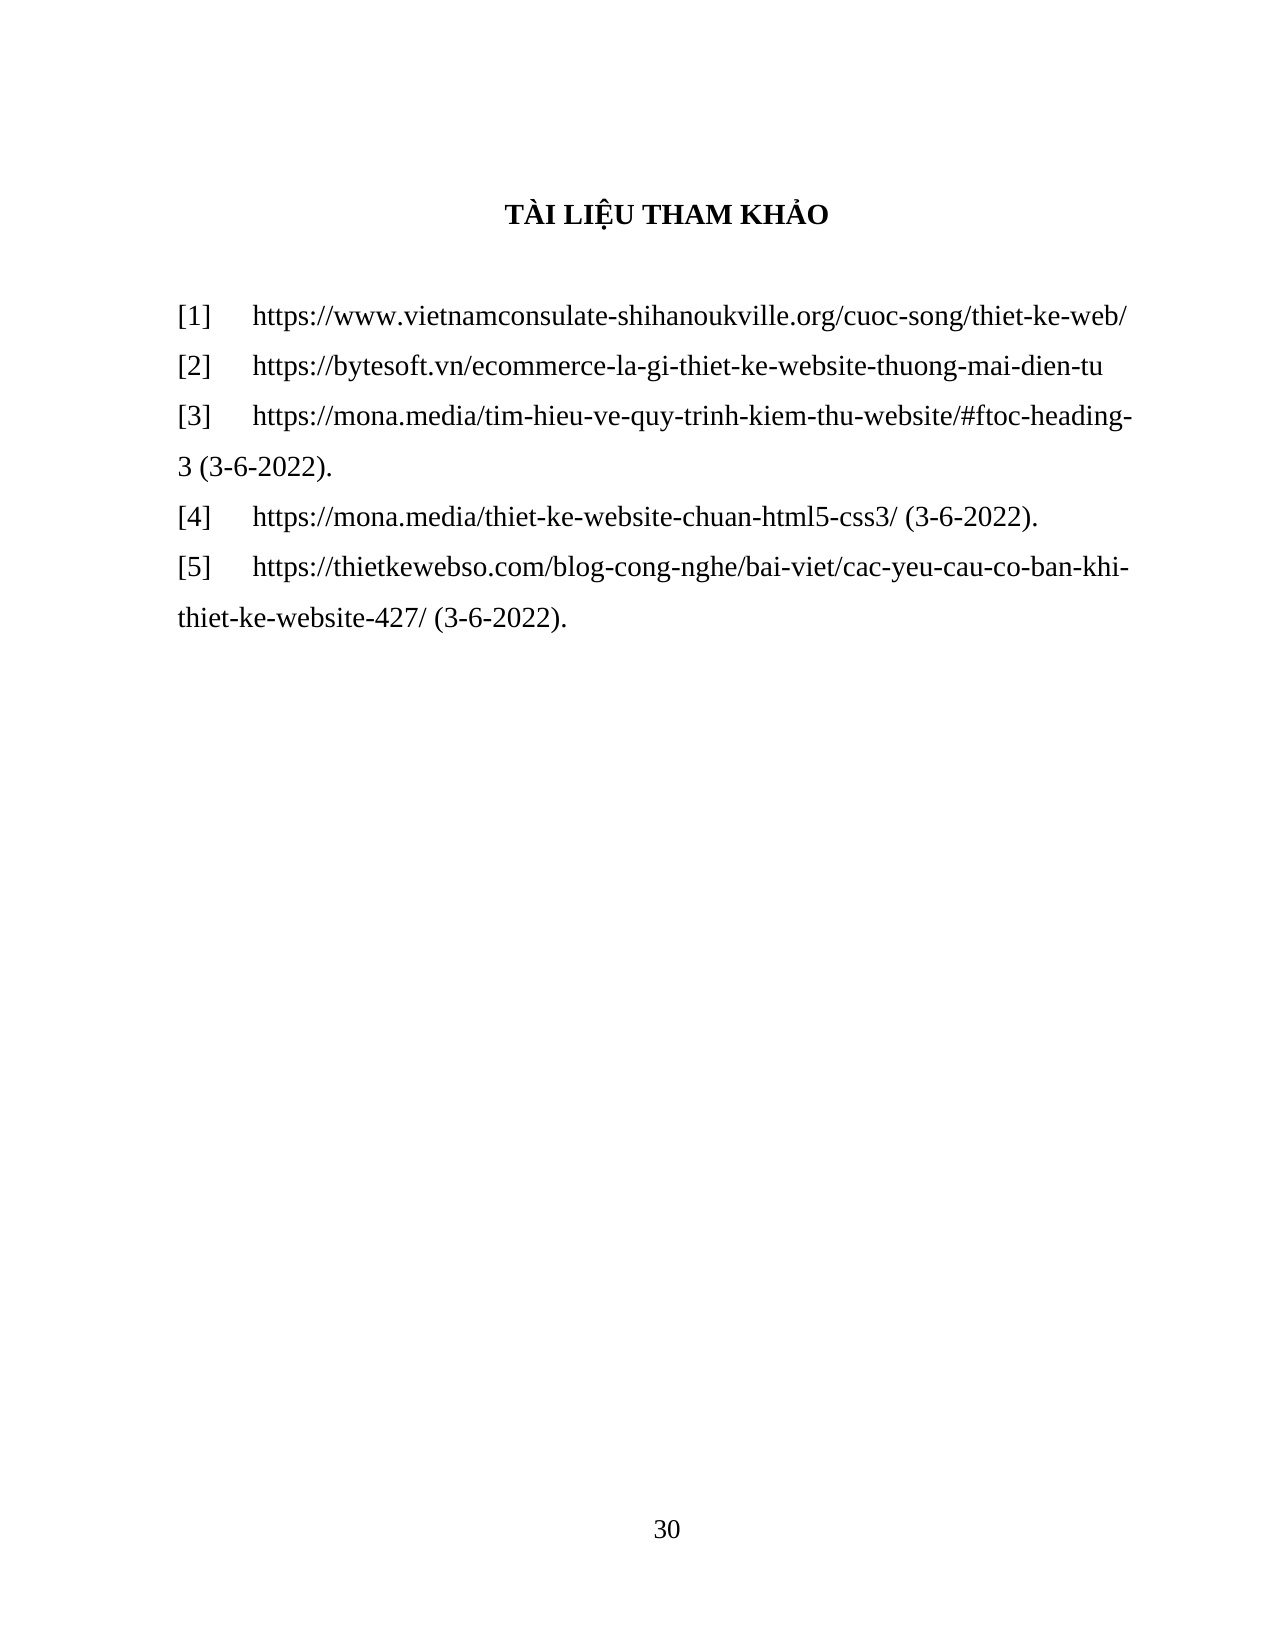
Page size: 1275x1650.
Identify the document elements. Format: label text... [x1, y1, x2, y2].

text [4] https://mona.media/thiet-ke-website-chuan-html5-css3/ (3-6-2022). [177, 499, 1156, 533]
list [3] https://mona.media/tim-hieu-ve-quy-trinh-kiem-thu-website/#ftoc-heading- [177, 398, 1156, 432]
text 3 (3-6-2022). [177, 449, 1156, 482]
list TÀI LIỆU THAM KHẢO [177, 197, 1156, 231]
text thiet-ke-website-427/ (3-6-2022). [177, 600, 1156, 633]
list [2] https://bytesoft.vn/ecommerce-la-gi-thiet-ke-website-thuong-mai-dien-tu [177, 348, 1156, 382]
list [1] https://www.vietnamconsulate-shihanoukville.org/cuoc-song/thiet-ke-web/ [177, 298, 1156, 331]
text [5] https://thietkewebso.com/blog-cong-nghe/bai-viet/cac-yeu-cau-co-ban-khi- [177, 549, 1156, 583]
